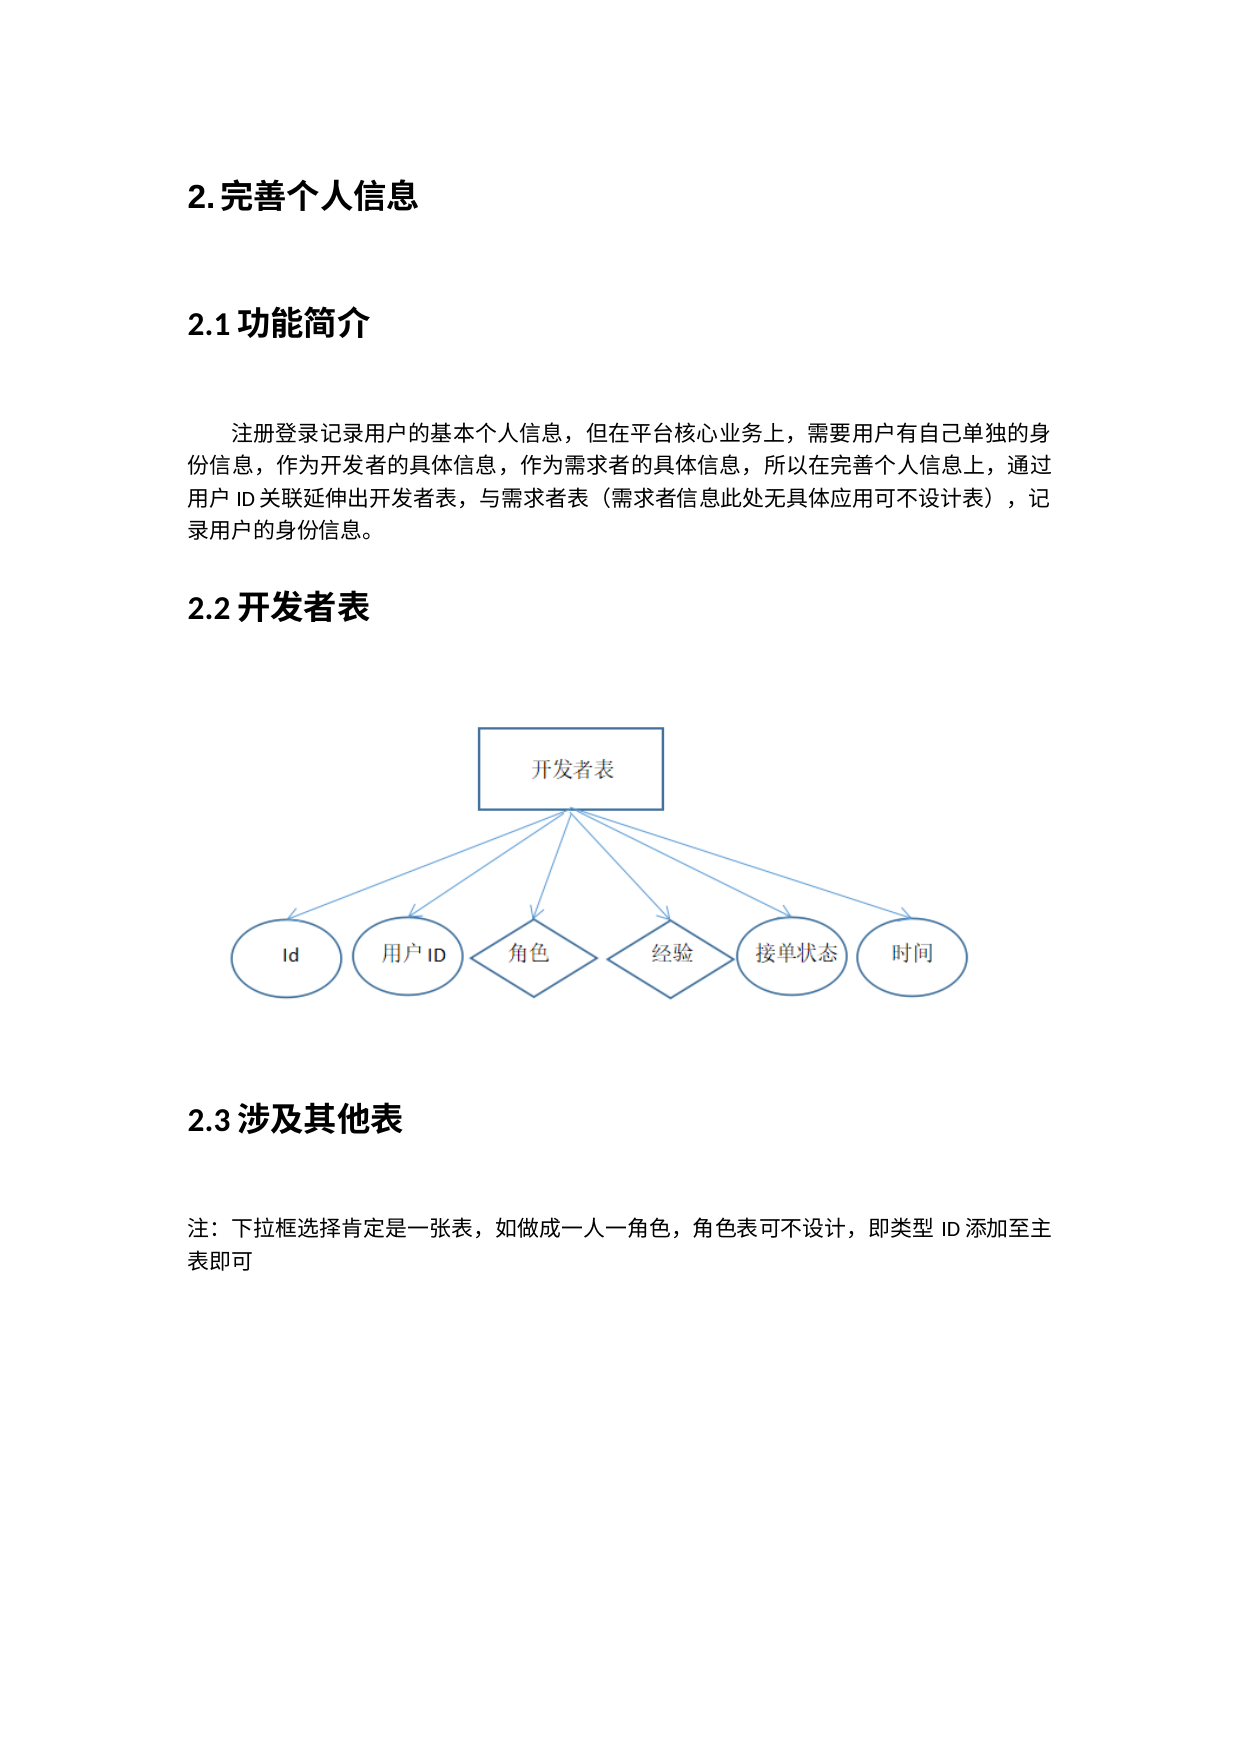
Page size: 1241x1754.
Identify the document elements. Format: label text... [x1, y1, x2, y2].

subtitle 2.3涉及其他表 [187, 1084, 1053, 1149]
text 注册登录记录用户的基本个人信息，但在平台核心业务上，需要用户有自己单独的身份信息，作为开发者的具体信息，作为需求者的具体信息，所以在完善个人信息上，通过用户ID关联延伸出开发者表，与需求者表（需求者信息此处无具体应用可不设计表），记录用户的身份信息。 [187, 416, 1053, 546]
picture [187, 699, 1053, 1030]
subtitle 2.1功能简介 [187, 289, 1053, 354]
text 注：下拉框选择肯定是一张表，如做成一人一角色，角色表可不设计，即类型ID添加至主表即可 [187, 1211, 1053, 1276]
subtitle 2.2开发者表 [187, 573, 1053, 638]
subtitle 完善个人信息 [187, 162, 1053, 227]
